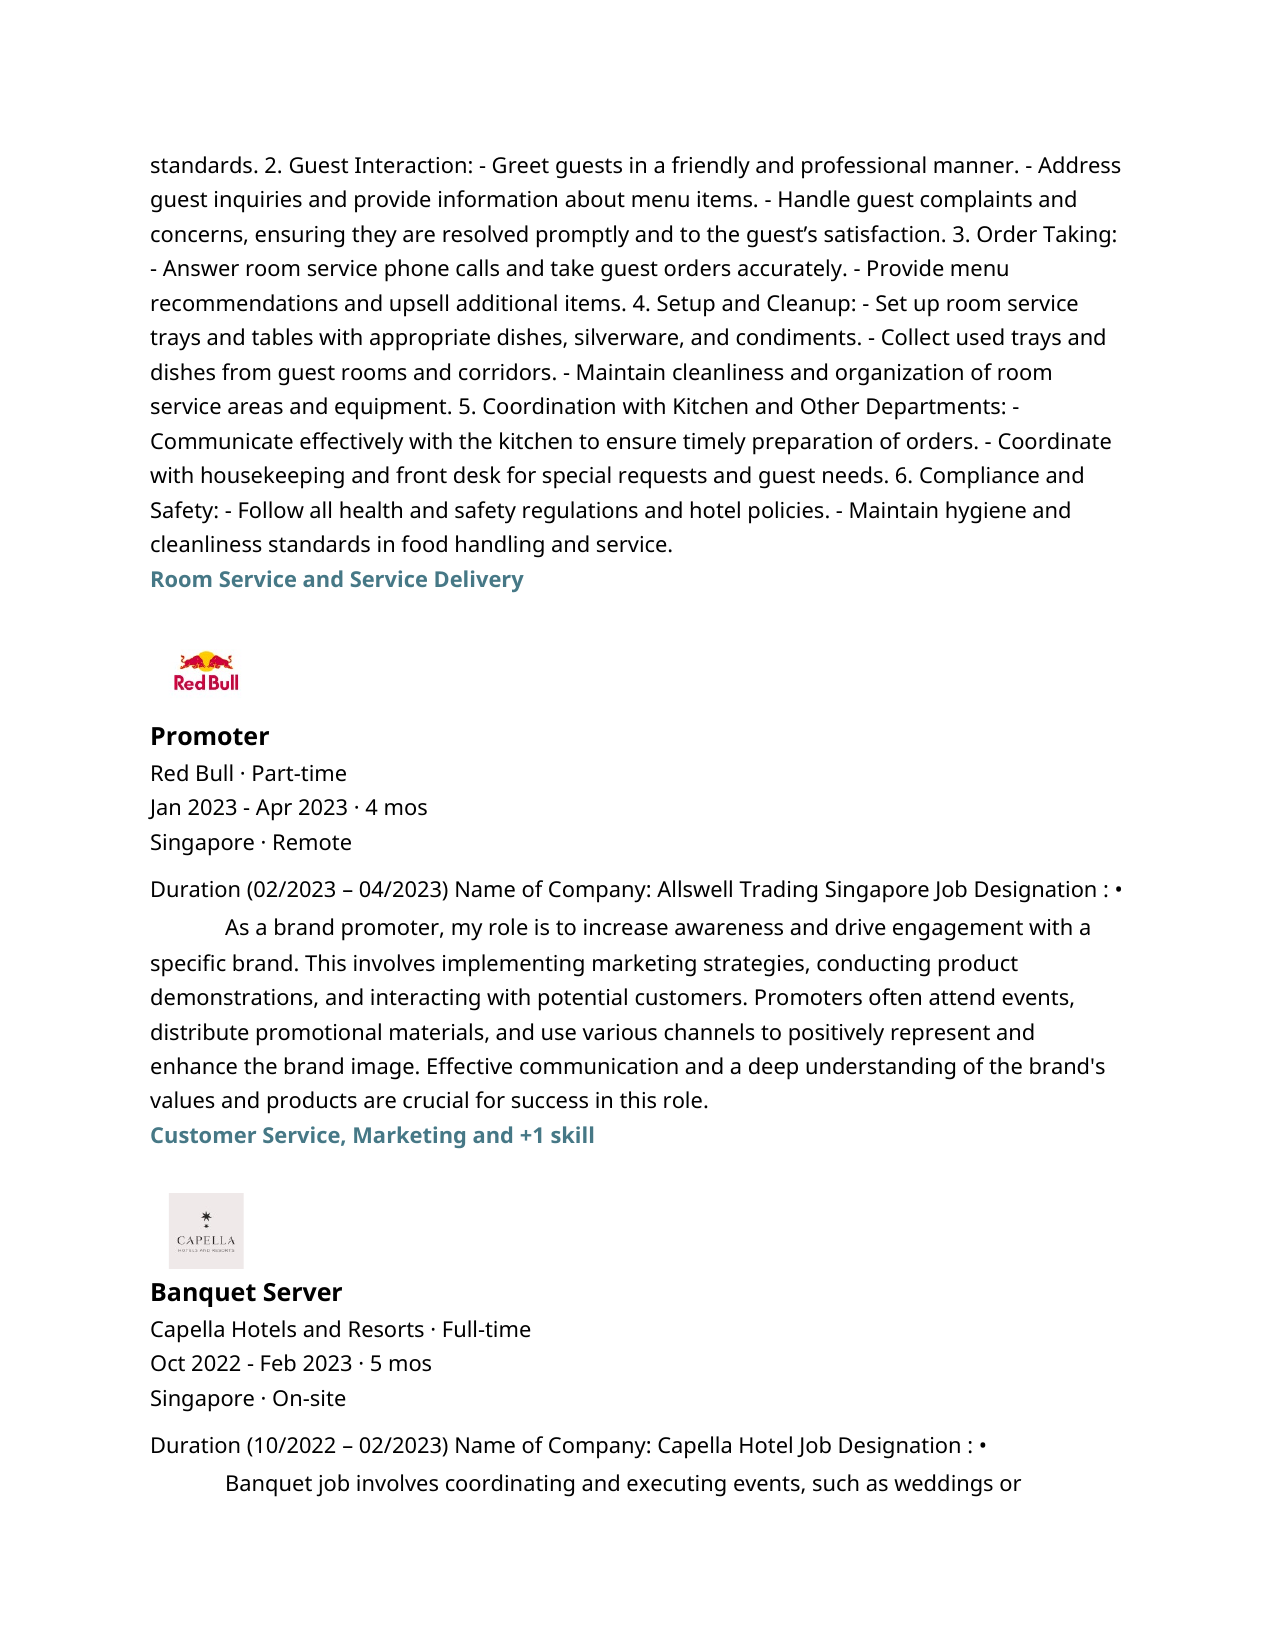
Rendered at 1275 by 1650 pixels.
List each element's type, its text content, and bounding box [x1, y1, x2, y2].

text Capella Hotels and Resorts · Full-time [150, 1314, 1125, 1343]
text Singapore · On-site [150, 1383, 1125, 1412]
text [150, 150, 1125, 559]
text Duration (02/2023 – 04/2023) Name of Company: Allswell Trading Singapore Job Designation : • As a brand promoter, my role is to increase awareness and drive engagement with a specific brand. This involves implementing marketing strategies, conducting product demonstrations, and interacting with potential customers. Promoters often attend events, distribute promotional materials, and use various channels to positively represent and enhance the brand image. Effective communication and a deep understanding of the brand's values and products are crucial for success in this role. [150, 873, 1125, 1115]
text Singapore · Remote [150, 827, 1125, 856]
text Room Service and Service Delivery [150, 564, 1125, 593]
text Jan 2023 - Apr 2023 · 4 mos [150, 792, 1125, 822]
text Red Bull · Part-time [150, 758, 1125, 787]
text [150, 1430, 1125, 1499]
text Oct 2022 - Feb 2023 · 5 mos [150, 1348, 1125, 1378]
text Customer Service, Marketing and +1 skill [150, 1120, 1125, 1150]
text Banquet Server [150, 1274, 1125, 1308]
text Promoter [150, 718, 1125, 752]
